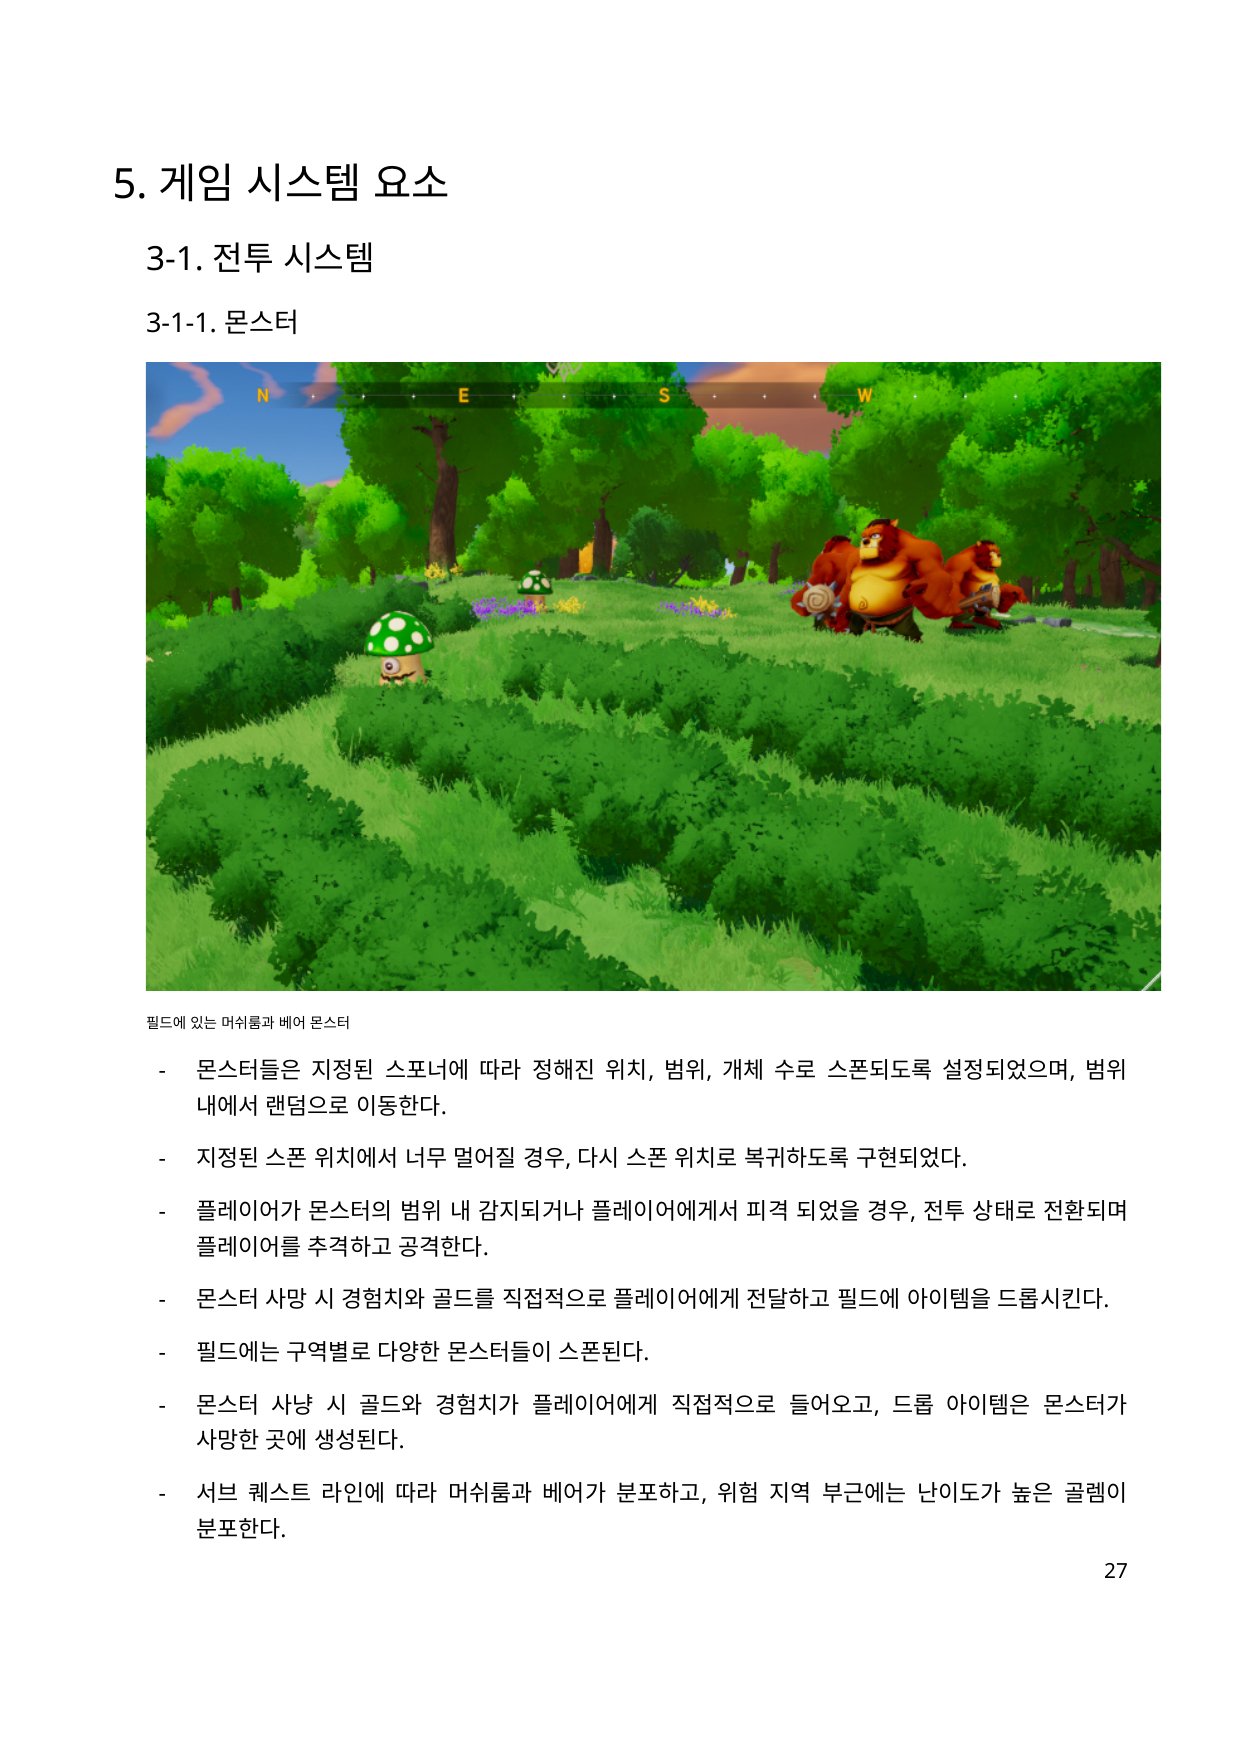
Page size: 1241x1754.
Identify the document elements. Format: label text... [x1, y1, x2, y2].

list 필드에는 구역별로 다양한 몬스터들이 스폰된다. [158, 1334, 1128, 1367]
picture [145, 362, 1162, 991]
subtitle 3-1. 전투 시스템 [112, 232, 1128, 280]
text 3-1-1. 몬스터 [112, 301, 1107, 340]
list 서브 퀘스트 라인에 따라 머쉬룸과 베어가 분포하고, 위험 지역 부근에는 난이도가 높은 골렘이 분포한다. [158, 1475, 1128, 1544]
list 플레이어가 몬스터의 범위 내 감지되거나 플레이어에게서 피격 되었을 경우, 전투 상태로 전환되며 플레이어를 추격하고 공격한다. [158, 1193, 1128, 1262]
list 몬스터 사냥 시 골드와 경험치가 플레이어에게 직접적으로 들어오고, 드롭 아이템은 몬스터가 사망한 곳에 생성된다. [158, 1386, 1128, 1456]
list 몬스터 사망 시 경험치와 골드를 직접적으로 플레이어에게 전달하고 필드에 아이템을 드롭시킨다. [158, 1281, 1128, 1314]
list 몬스터들은 지정된 스포너에 따라 정해진 위치, 범위, 개체 수로 스폰되도록 설정되었으며, 범위 내에서 랜덤으로 이동한다. [158, 1052, 1128, 1121]
subtitle 5. 게임 시스템 요소 [112, 150, 1128, 211]
text 필드에 있는 머쉬룸과 베어 몬스터 [112, 1012, 1128, 1033]
list 지정된 스폰 위치에서 너무 멀어질 경우, 다시 스폰 위치로 복귀하도록 구현되었다. [158, 1140, 1128, 1173]
